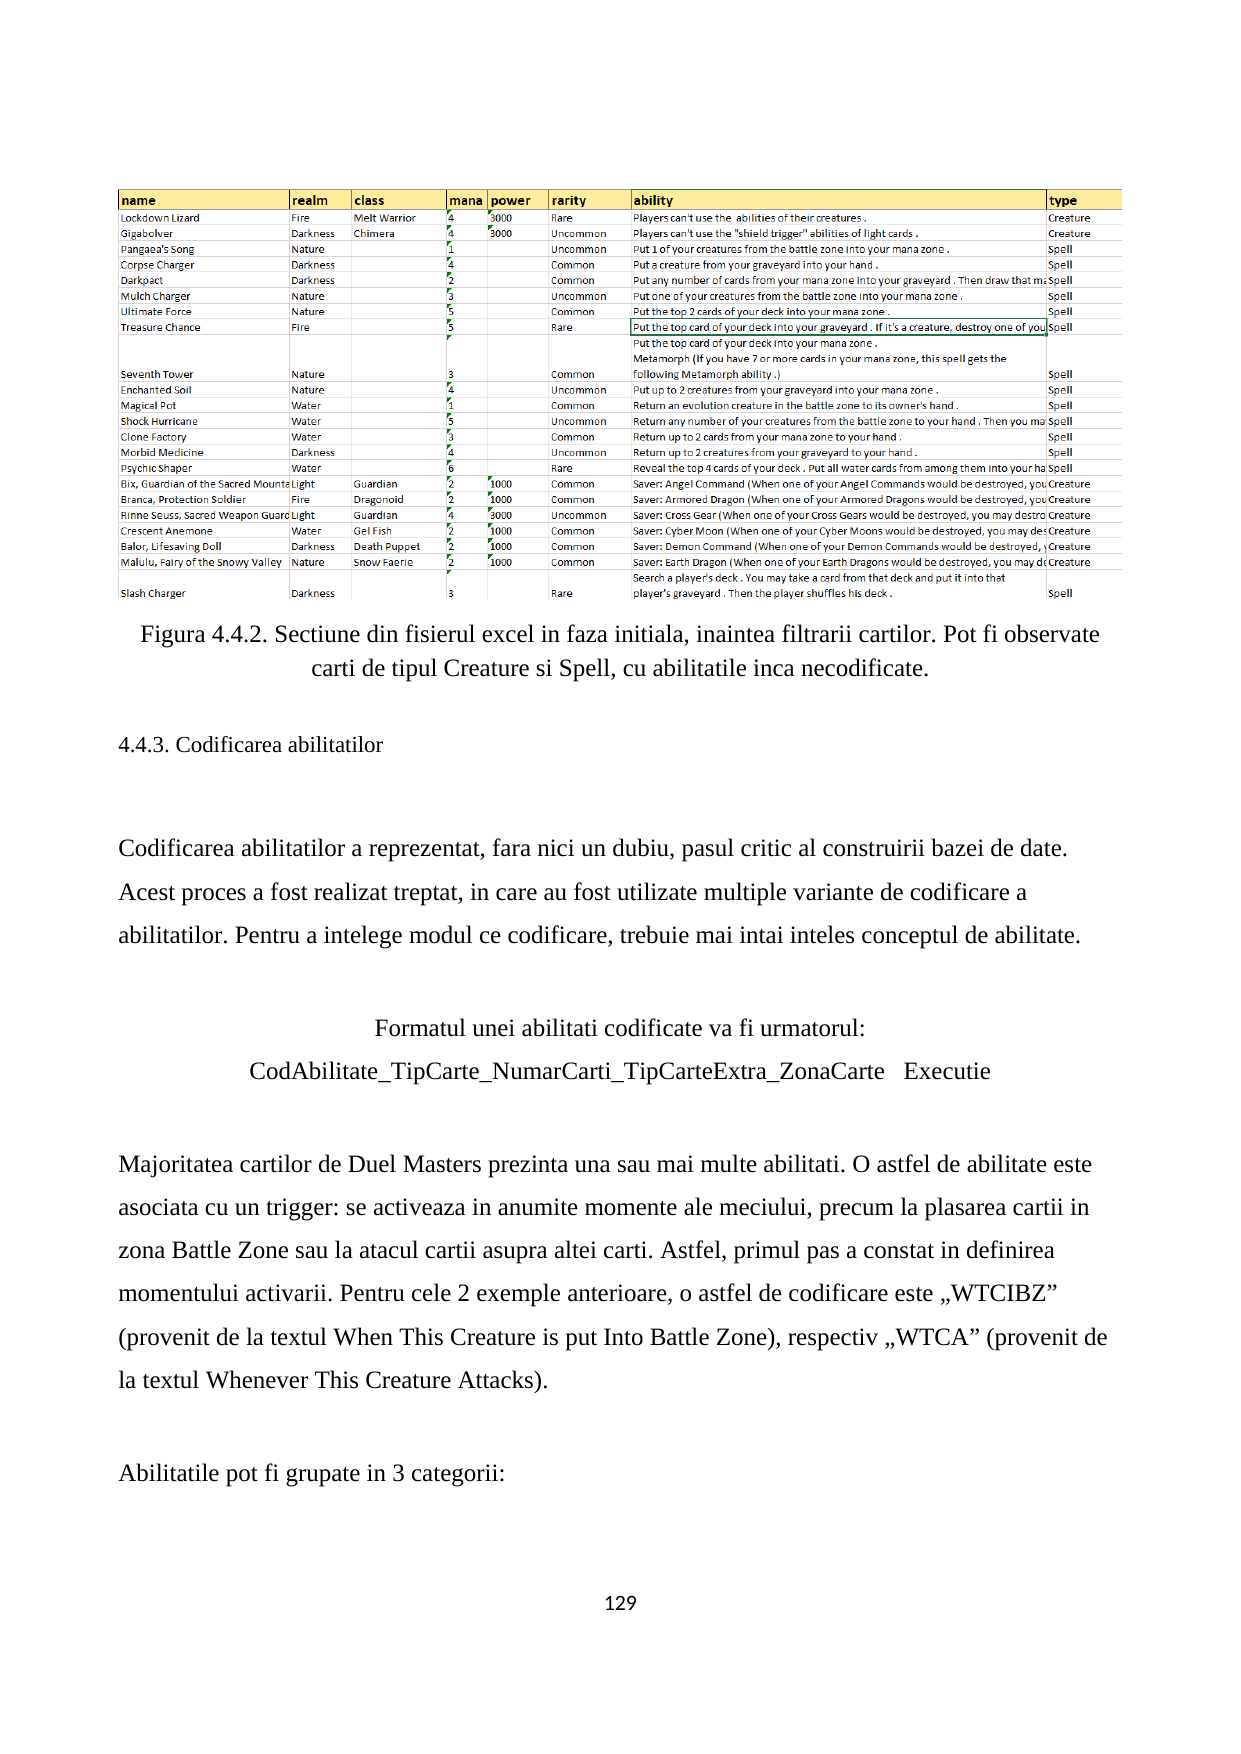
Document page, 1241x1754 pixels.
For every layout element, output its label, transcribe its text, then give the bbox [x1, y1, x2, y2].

text 4.4.3. Codificarea abilitatilor [118, 731, 1122, 758]
text Majoritatea cartilor de Duel Masters prezinta una sau mai multe abilitati. O astfel de abilitate este asociata cu un trigger: se activeaza in anumite momente ale meciului, precum la plasarea cartii in zona Battle Zone sau la atacul cartii asupra altei carti. Astfel, primul pas a constat in definirea momentului activarii. Pentru cele 2 exemple anterioare, o astfel de codificare este „WTCIBZ” (provenit de la textul When This Creature is put Into Battle Zone), respectiv „WTCA” (provenit de la textul Whenever This Creature Attacks). [118, 1149, 1122, 1393]
text Formatul unei abilitati codificate va fi urmatorul: CodAbilitate_TipCarte_NumarCarti_TipCarteExtra_ZonaCarte Executie [118, 1013, 1122, 1085]
text Codificarea abilitatilor a reprezentat, fara nici un dubiu, pasul critic al construirii bazei de date. Acest proces a fost realizat treptat, in care au fost utilizate multiple variante de codificare a abilitatilor. Pentru a intelege modul ce codificare, trebuie mai intai inteles conceptul de abilitate. [118, 833, 1122, 948]
text Abilitatile pot fi grupate in 3 categorii: [118, 1458, 1122, 1487]
text Figura 4.4.2. Sectiune din fisierul excel in faza initiala, inaintea filtrarii cartilor. Pot fi observate carti de tipul Creature si Spell, cu abilitatile inca necodificate. [118, 619, 1122, 681]
picture [118, 189, 1123, 599]
